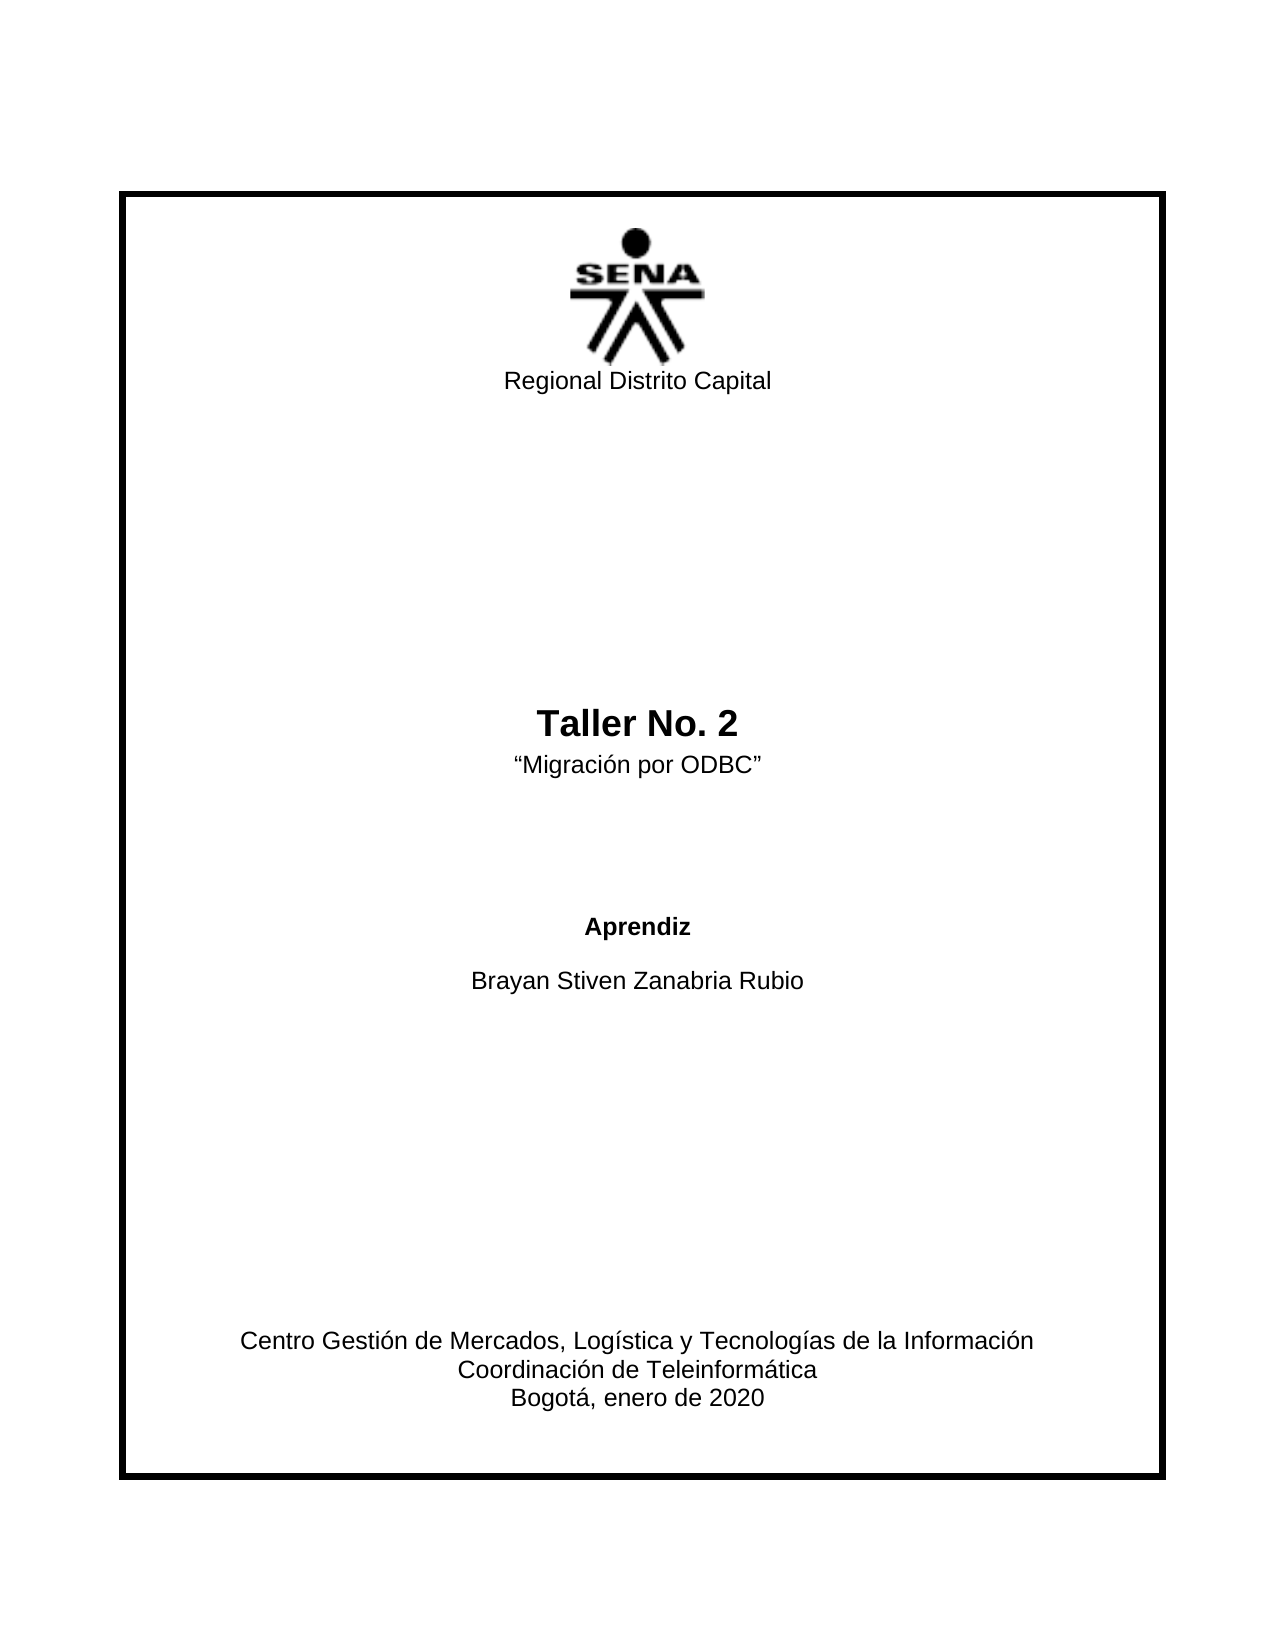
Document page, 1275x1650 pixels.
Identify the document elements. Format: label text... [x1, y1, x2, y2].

text Regional Distrito Capital [148, 366, 1127, 394]
text Coordinación de Teleinformática [148, 1354, 1127, 1383]
text Centro Gestión de Mercados, Logística y Tecnologías de la Información [148, 1326, 1127, 1354]
text “Migración por ODBC” [148, 750, 1127, 779]
text Taller No. 2 [148, 701, 1127, 744]
text Brayan Stiven Zanabria Rubio [148, 966, 1127, 994]
text Bogotá, enero de 2020 [148, 1383, 1127, 1412]
text Aprendiz [148, 912, 1127, 941]
